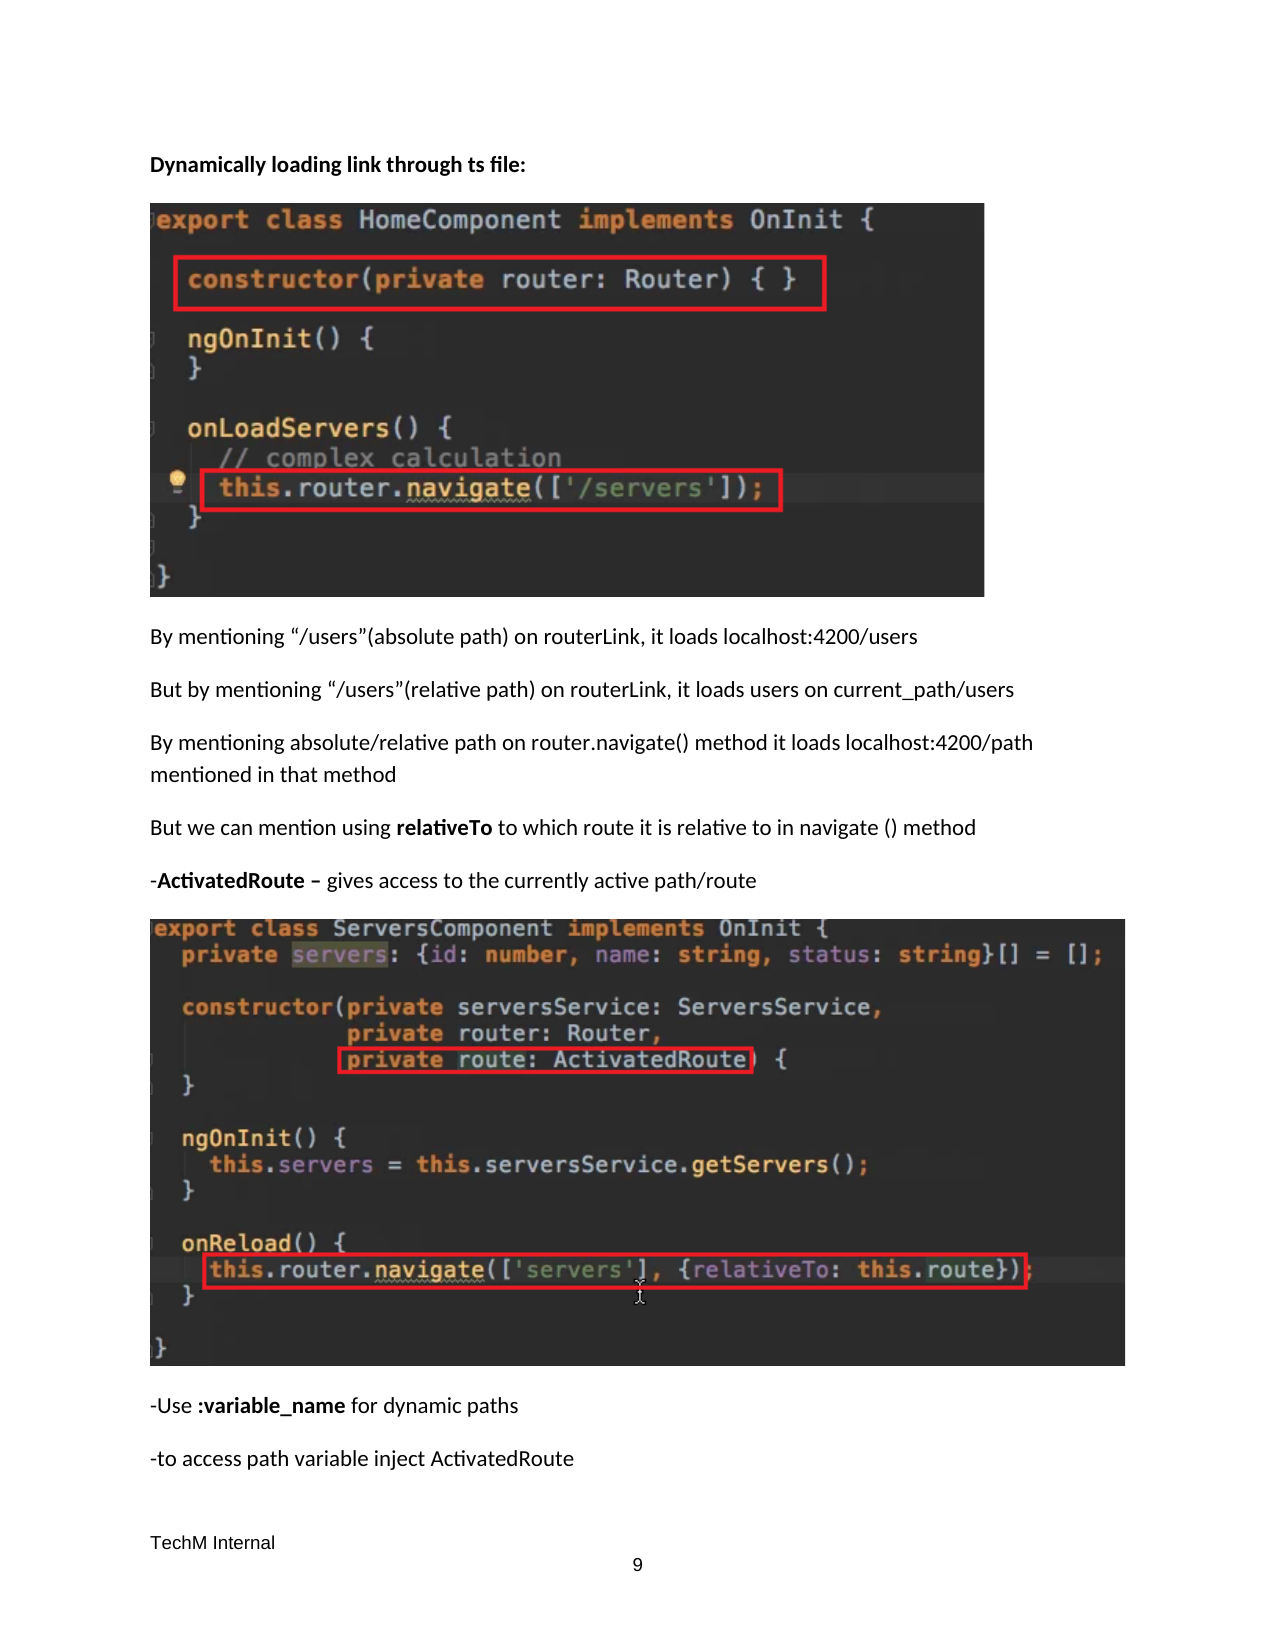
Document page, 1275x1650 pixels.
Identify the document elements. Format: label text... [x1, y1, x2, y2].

text By mentioning “/users”(absolute path) on routerLink, it loads localhost:4200/users [150, 622, 1125, 650]
text -to access path variable inject ActivatedRoute [150, 1444, 1125, 1472]
text Dynamically loading link through ts file: [150, 150, 1125, 178]
picture [150, 203, 985, 597]
text -ActivatedRoute – gives access to the currently active path/route [150, 866, 1125, 894]
text But we can mention using relativeTo to which route it is relative to in navigate () method [150, 813, 1125, 841]
text By mentioning absolute/relative path on router.navigate() method it loads localhost:4200/path mentioned in that method [150, 728, 1125, 788]
text But by mentioning “/users”(relative path) on routerLink, it loads users on current_path/users [150, 675, 1125, 703]
picture [150, 919, 1125, 1366]
text -Use :variable_name for dynamic paths [150, 1391, 1125, 1419]
